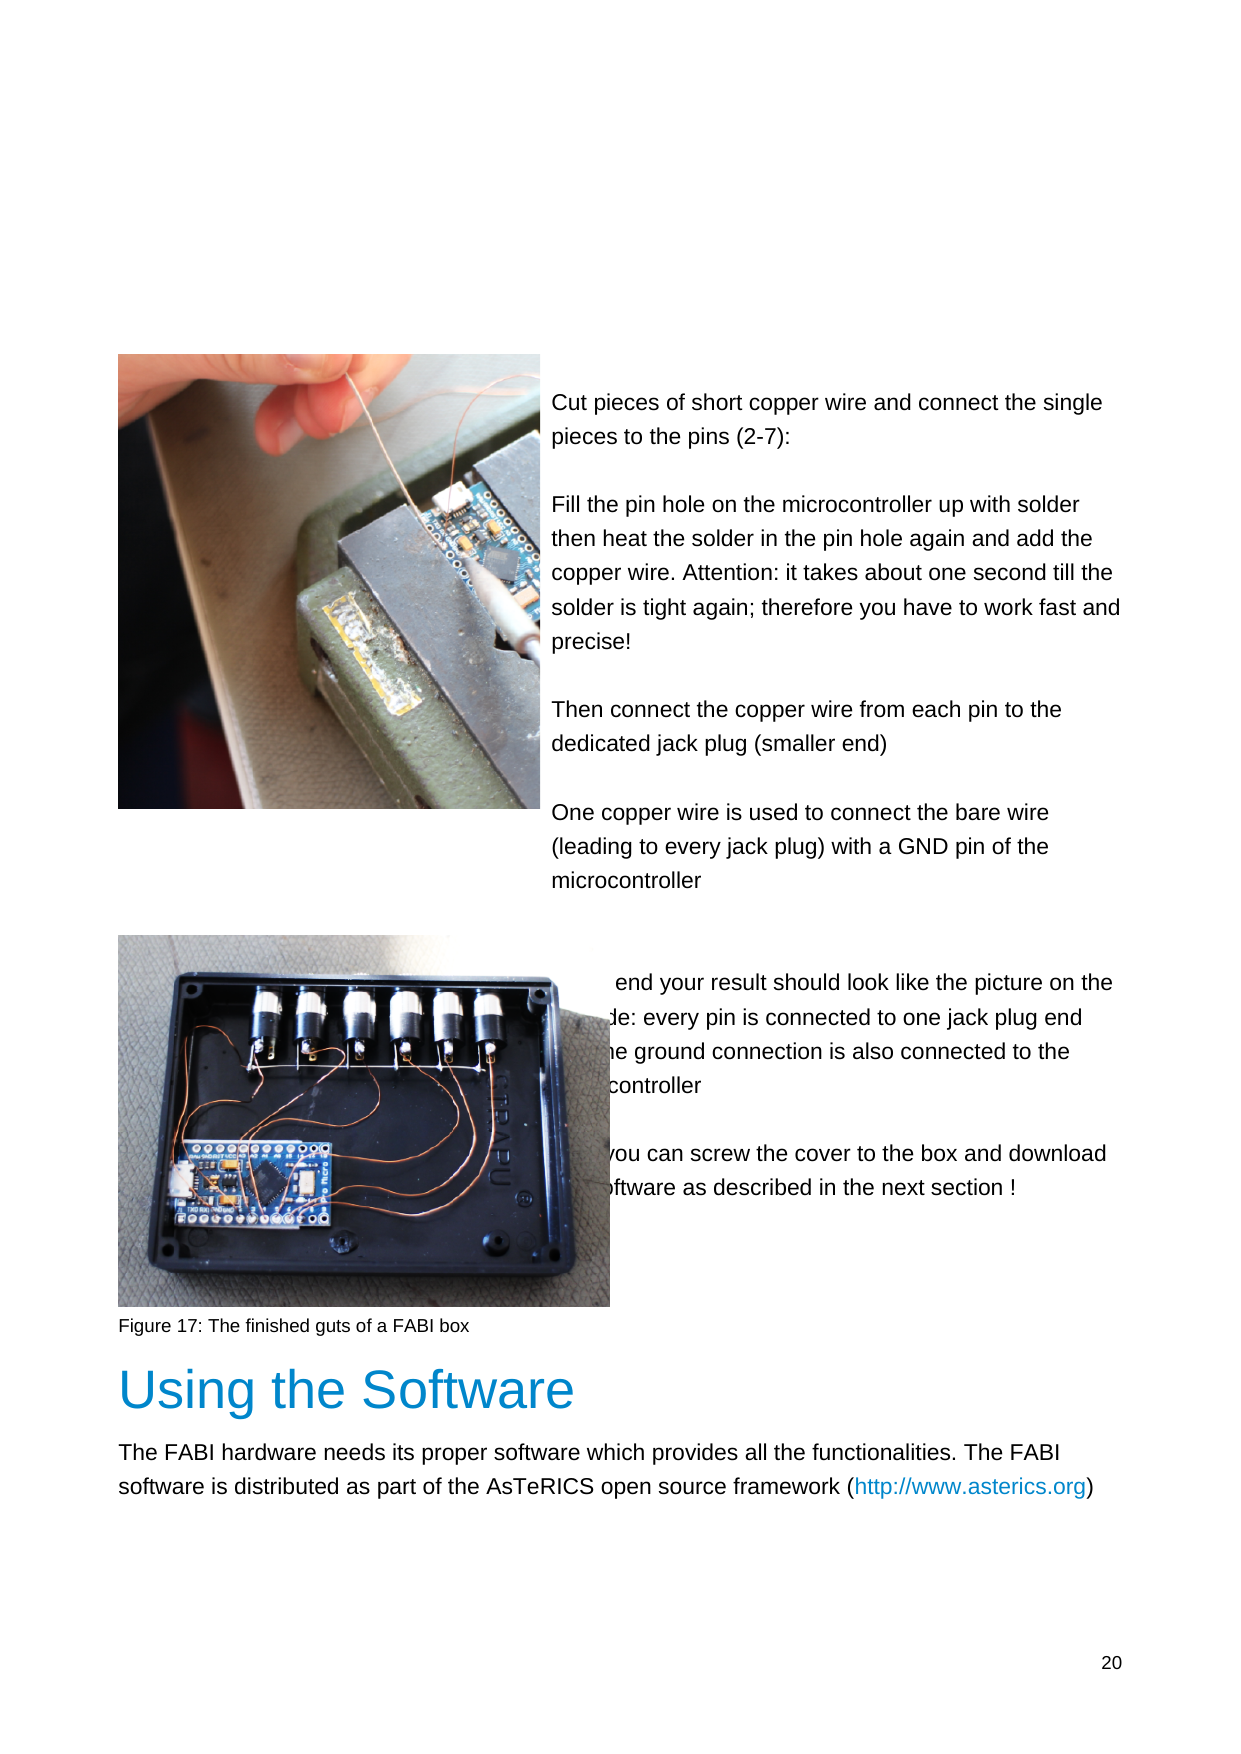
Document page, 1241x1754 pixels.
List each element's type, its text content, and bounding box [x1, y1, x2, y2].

subtitle Using the Software [118, 1357, 1122, 1420]
picture [118, 935, 610, 1307]
table_cell [107, 935, 540, 1315]
table_cell In the end your result should look like the picture on the left side: every pin is connected to one jack plug end and the ground connection is also connected to the microcontroller Now you can screw the cover to the box and download the software as described in the next section ! [540, 935, 1133, 1315]
table_cell Cut pieces of short copper wire and connect the single pieces to the pins (2-7): Fill the pin hole on the microcontroller up with solder then heat the solder in the pin hole again and add the copper wire. Attention: it takes about one second till the solder is tight again; therefore you have to work fast and precise! Then connect the copper wire from each pin to the dedicated jack plug (smaller end) One copper wire is used to connect the bare wire (leading to every jack plug) with a GND pin of the microcontroller [540, 354, 1133, 935]
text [118, 1438, 1122, 1499]
table_cell [107, 354, 540, 935]
text Figure 17: The finished guts of a FABI box [118, 1315, 1122, 1337]
